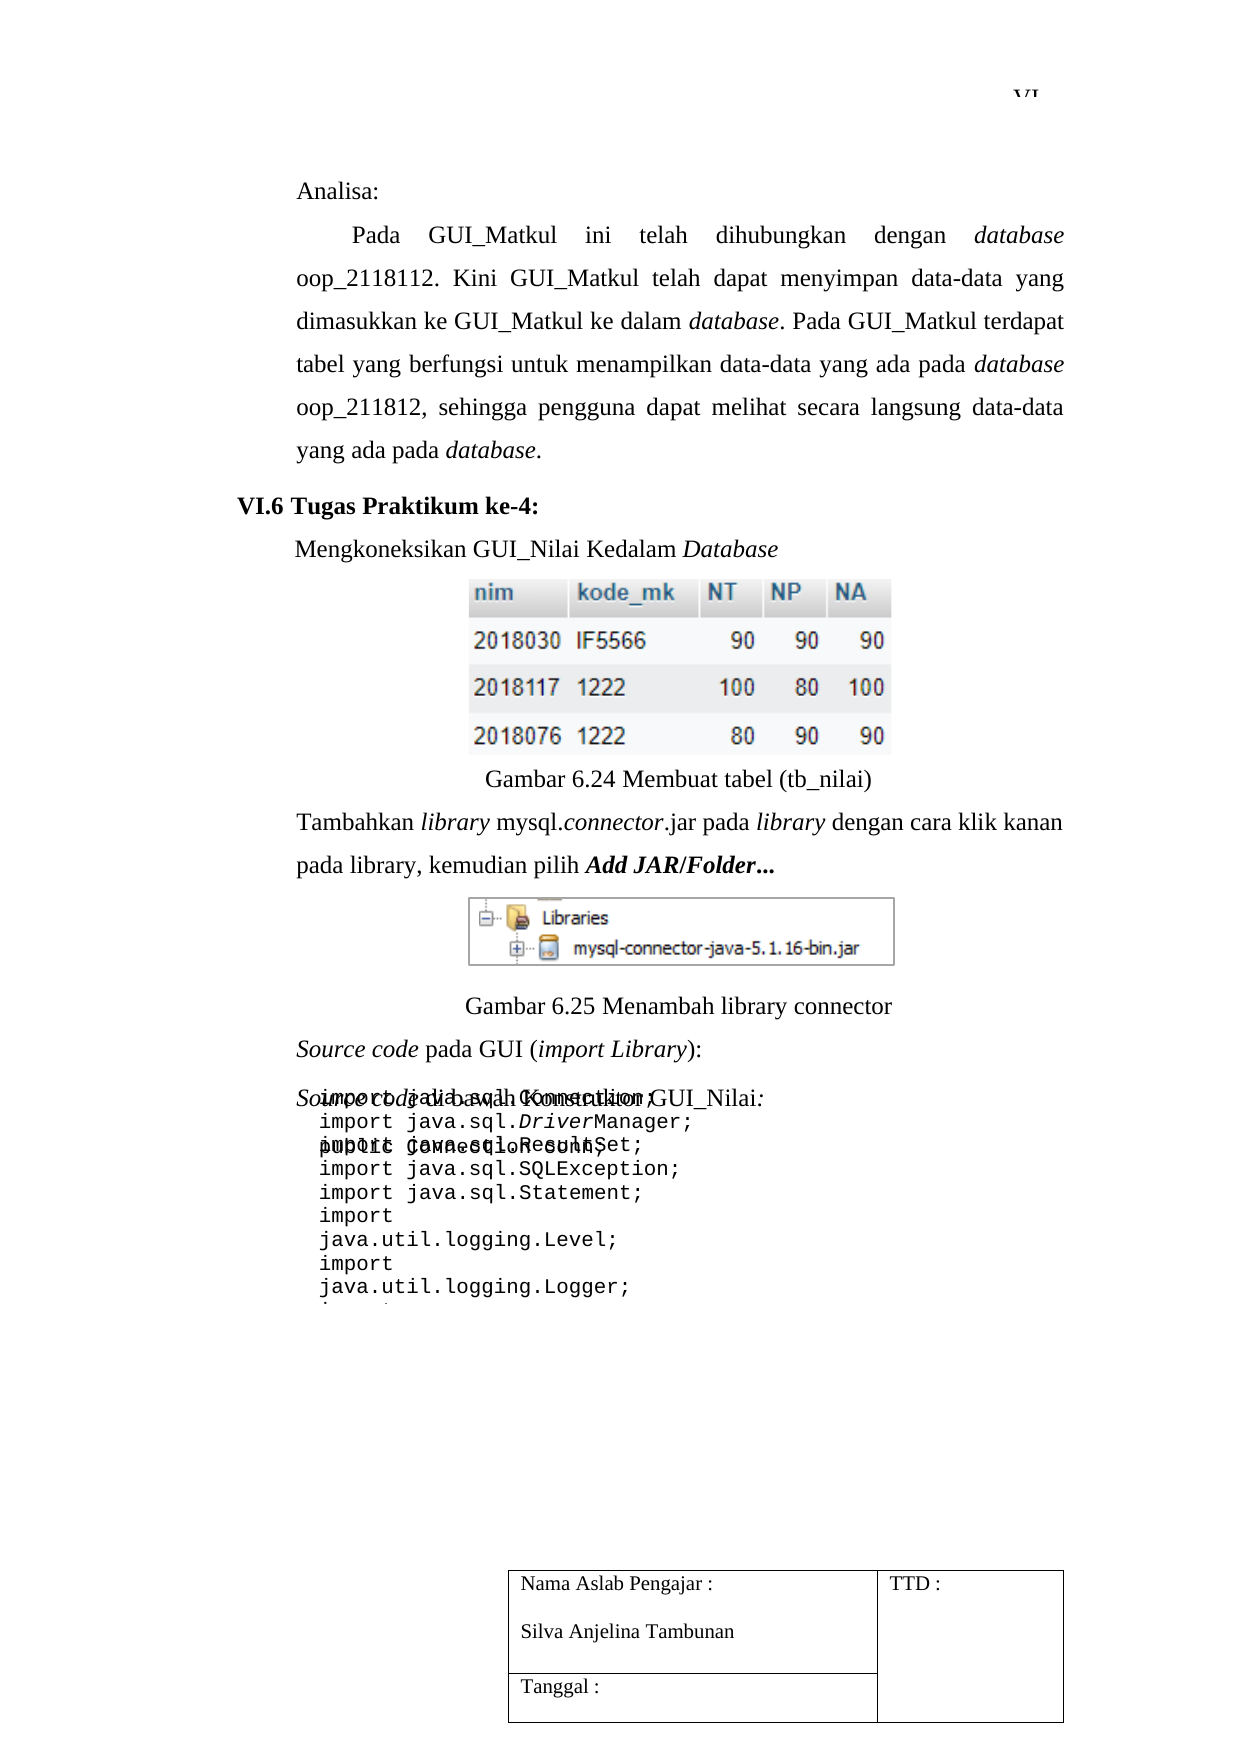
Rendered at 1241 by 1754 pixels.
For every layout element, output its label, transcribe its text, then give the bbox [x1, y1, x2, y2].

subtitle Gambar 6.25 Menambah library connector [465, 905, 1088, 1020]
picture [468, 579, 892, 755]
subtitle Pada GUI_Matkul ini telah dihubungkan dengan database oop_2118112. Kini GUI_Matkul telah dapat menyimpan data-data yang dimasukkan ke GUI_Matkul ke dalam database. Pada GUI_Matkul terdapat tabel yang berfungsi untuk menampilkan data-data yang ada pada database oop_211812, sehingga pengguna dapat melihat secara langsung data-data yang ada pada database. [296, 220, 1064, 464]
subtitle Analisa: [296, 176, 1088, 205]
picture [479, 899, 861, 905]
subtitle Tugas Praktikum ke-4: [237, 491, 1088, 520]
text Source code di bawah Konstruktor GUI_Nilai: [296, 1083, 1088, 1112]
text Source code pada GUI (import Library): [296, 1034, 1088, 1063]
subtitle Mengkoneksikan GUI_Nilai Kedalam Database [294, 534, 1088, 563]
text Tambahkan library mysql.connector.jar pada library dengan cara klik kanan pada library, kemudian pilih Add JAR/Folder... [296, 807, 1063, 879]
